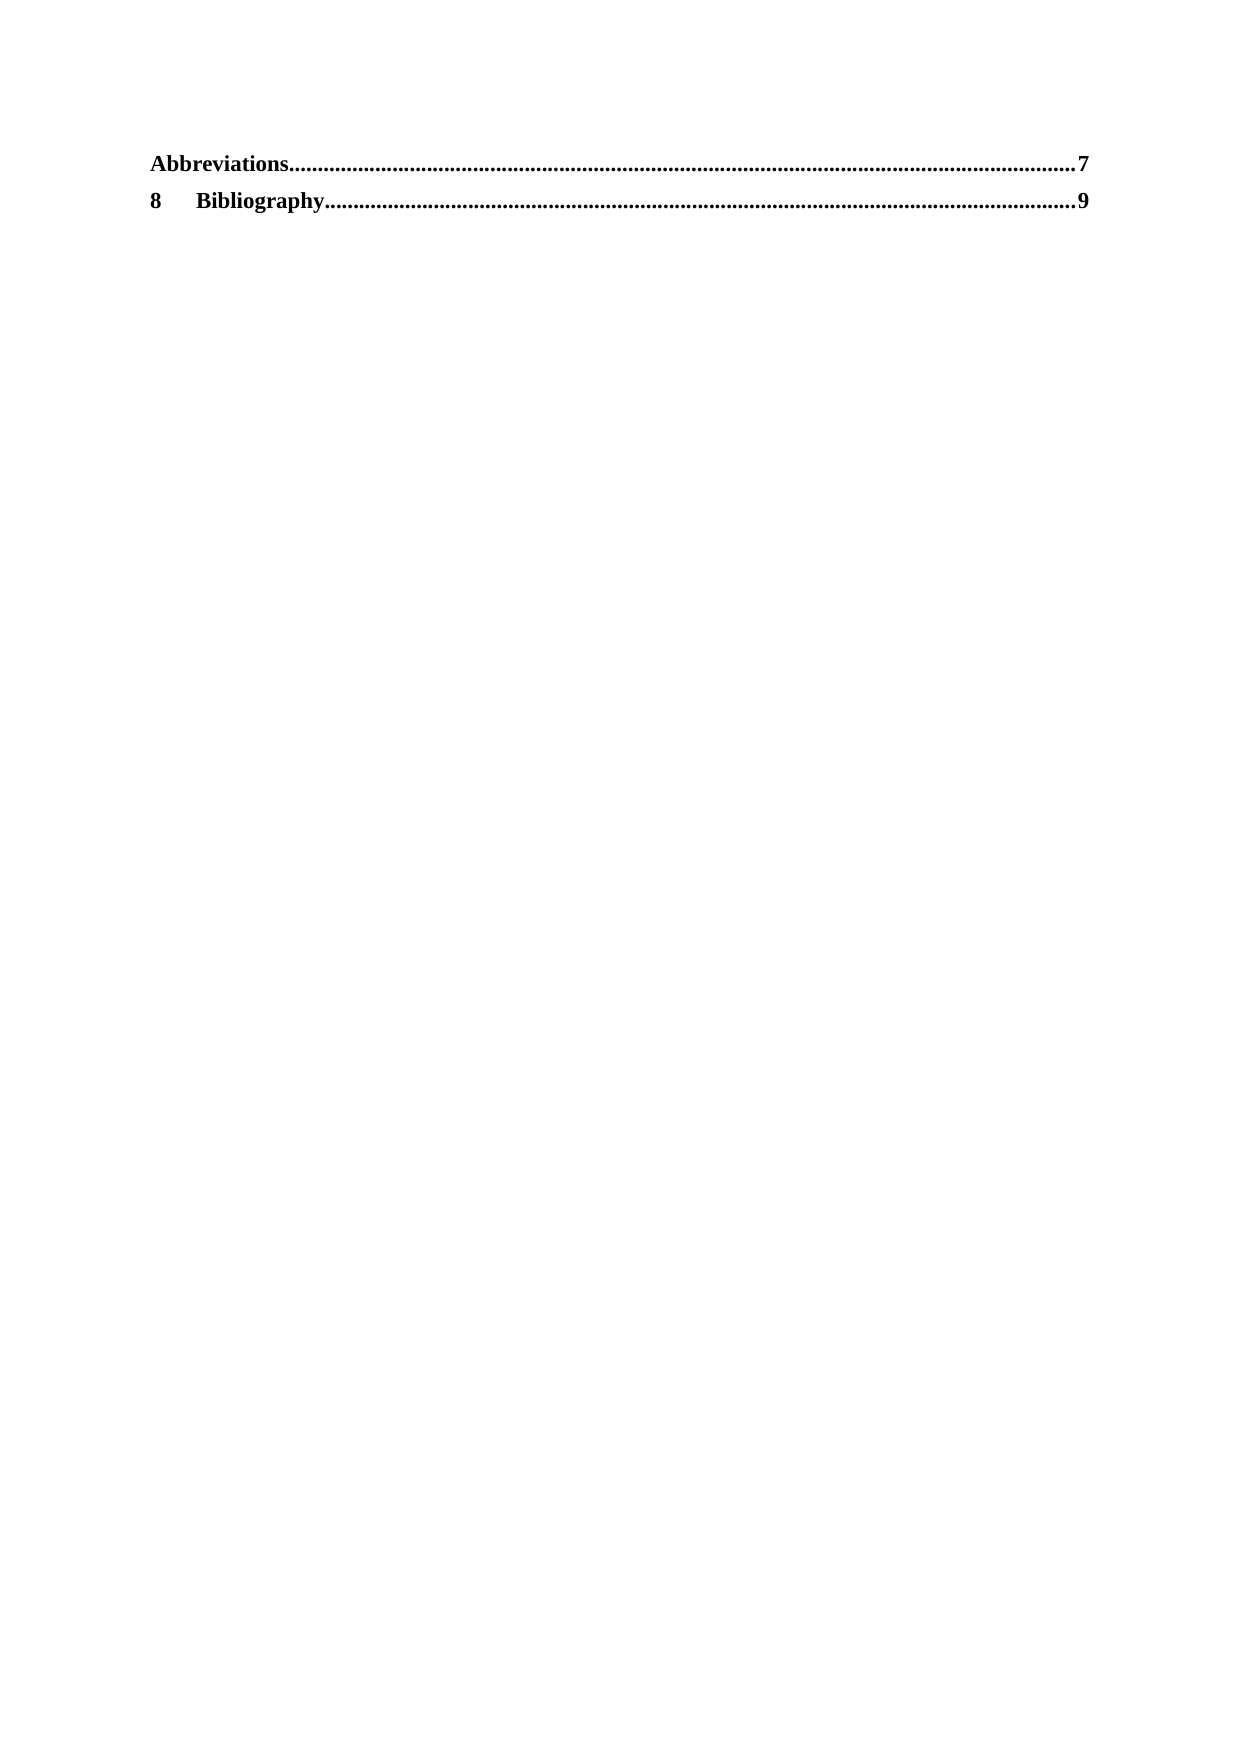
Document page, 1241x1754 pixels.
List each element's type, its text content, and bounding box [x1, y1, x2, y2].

text Abbreviations 7 [150, 150, 1090, 176]
text 8 Bibliography 9 [150, 187, 1090, 213]
